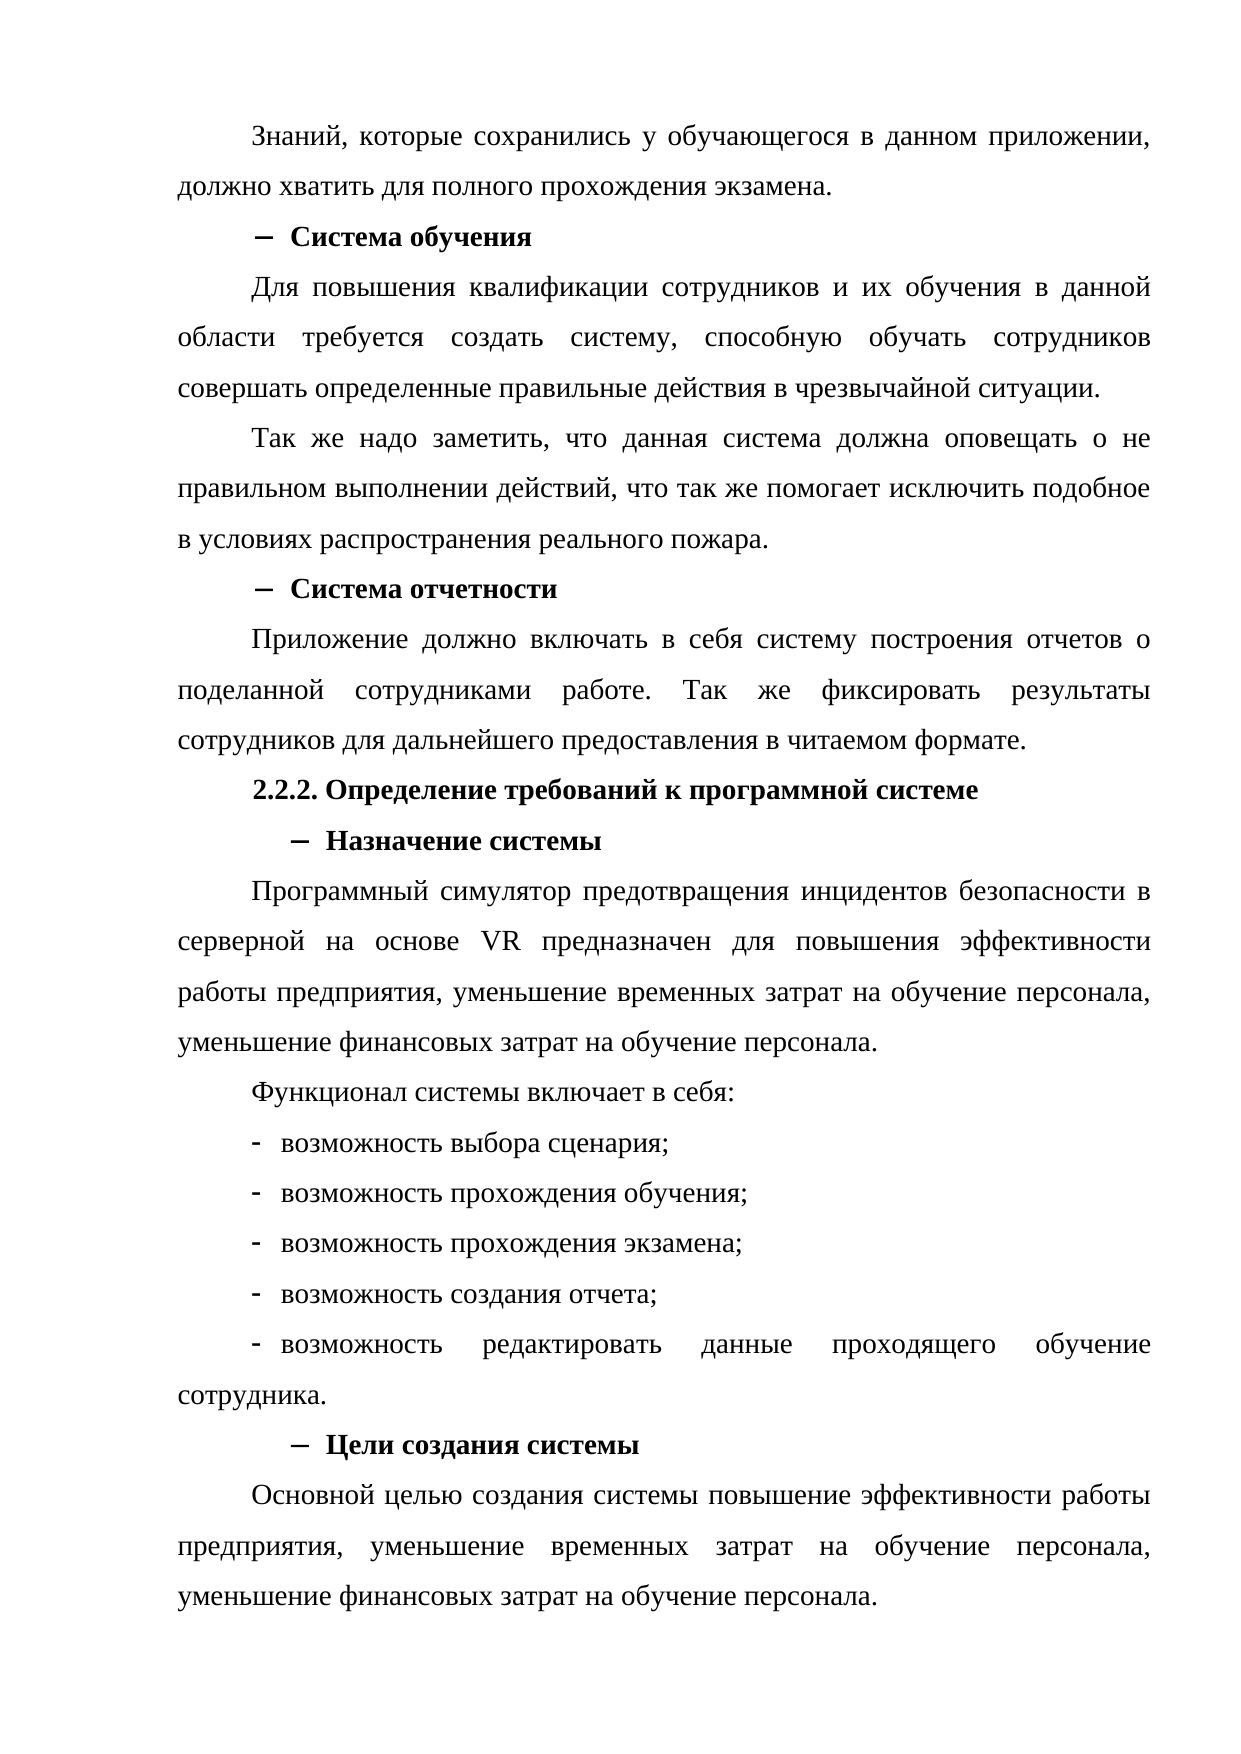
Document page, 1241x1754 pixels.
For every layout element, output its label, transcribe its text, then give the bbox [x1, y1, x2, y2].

list возможность создания отчета; [177, 1276, 1152, 1309]
text Приложение должно включать в себя систему построения отчетов о поделанной сотрудниками работе. Так же фиксировать результаты сотрудников для дальнейшего предоставления в читаемом формате. [177, 621, 1152, 756]
text Функционал системы включает в себя: [177, 1074, 1152, 1108]
text Для повышения квалификации сотрудников и их обучения в данной области требуется создать систему, способную обучать сотрудников совершать определенные правильные действия в чрезвычайной ситуации. [177, 269, 1152, 403]
list Знаний, которые сохранились у обучающегося в данном приложении, должно хватить для полного прохождения экзамена. [177, 118, 1152, 202]
list Цели создания системы [288, 1427, 1152, 1461]
list возможность прохождения обучения; [177, 1175, 1152, 1209]
list возможность выбора сценария; [177, 1125, 1152, 1158]
text Так же надо заметить, что данная система должна оповещать о не правильном выполнении действий, что так же помогает исключить подобное в условиях распространения реального пожара. [177, 420, 1152, 554]
list возможность прохождения экзамена; [177, 1226, 1152, 1259]
list Назначение системы [288, 823, 1152, 856]
list Система обучения [252, 219, 1152, 252]
text Программный симулятор предотвращения инцидентов безопасности в серверной на основе VR предназначен для повышения эффективности работы предприятия, уменьшение временных затрат на обучение персонала, уменьшение финансовых затрат на обучение персонала. [177, 873, 1152, 1058]
text Основной целью создания системы повышение эффективности работы предприятия, уменьшение временных затрат на обучение персонала, уменьшение финансовых затрат на обучение персонала. [177, 1477, 1152, 1612]
list Система отчетности [252, 571, 1152, 605]
list возможность редактировать данные проходящего обучение сотрудника. [177, 1326, 1152, 1410]
list Определение требований к программной системе [252, 772, 1152, 806]
